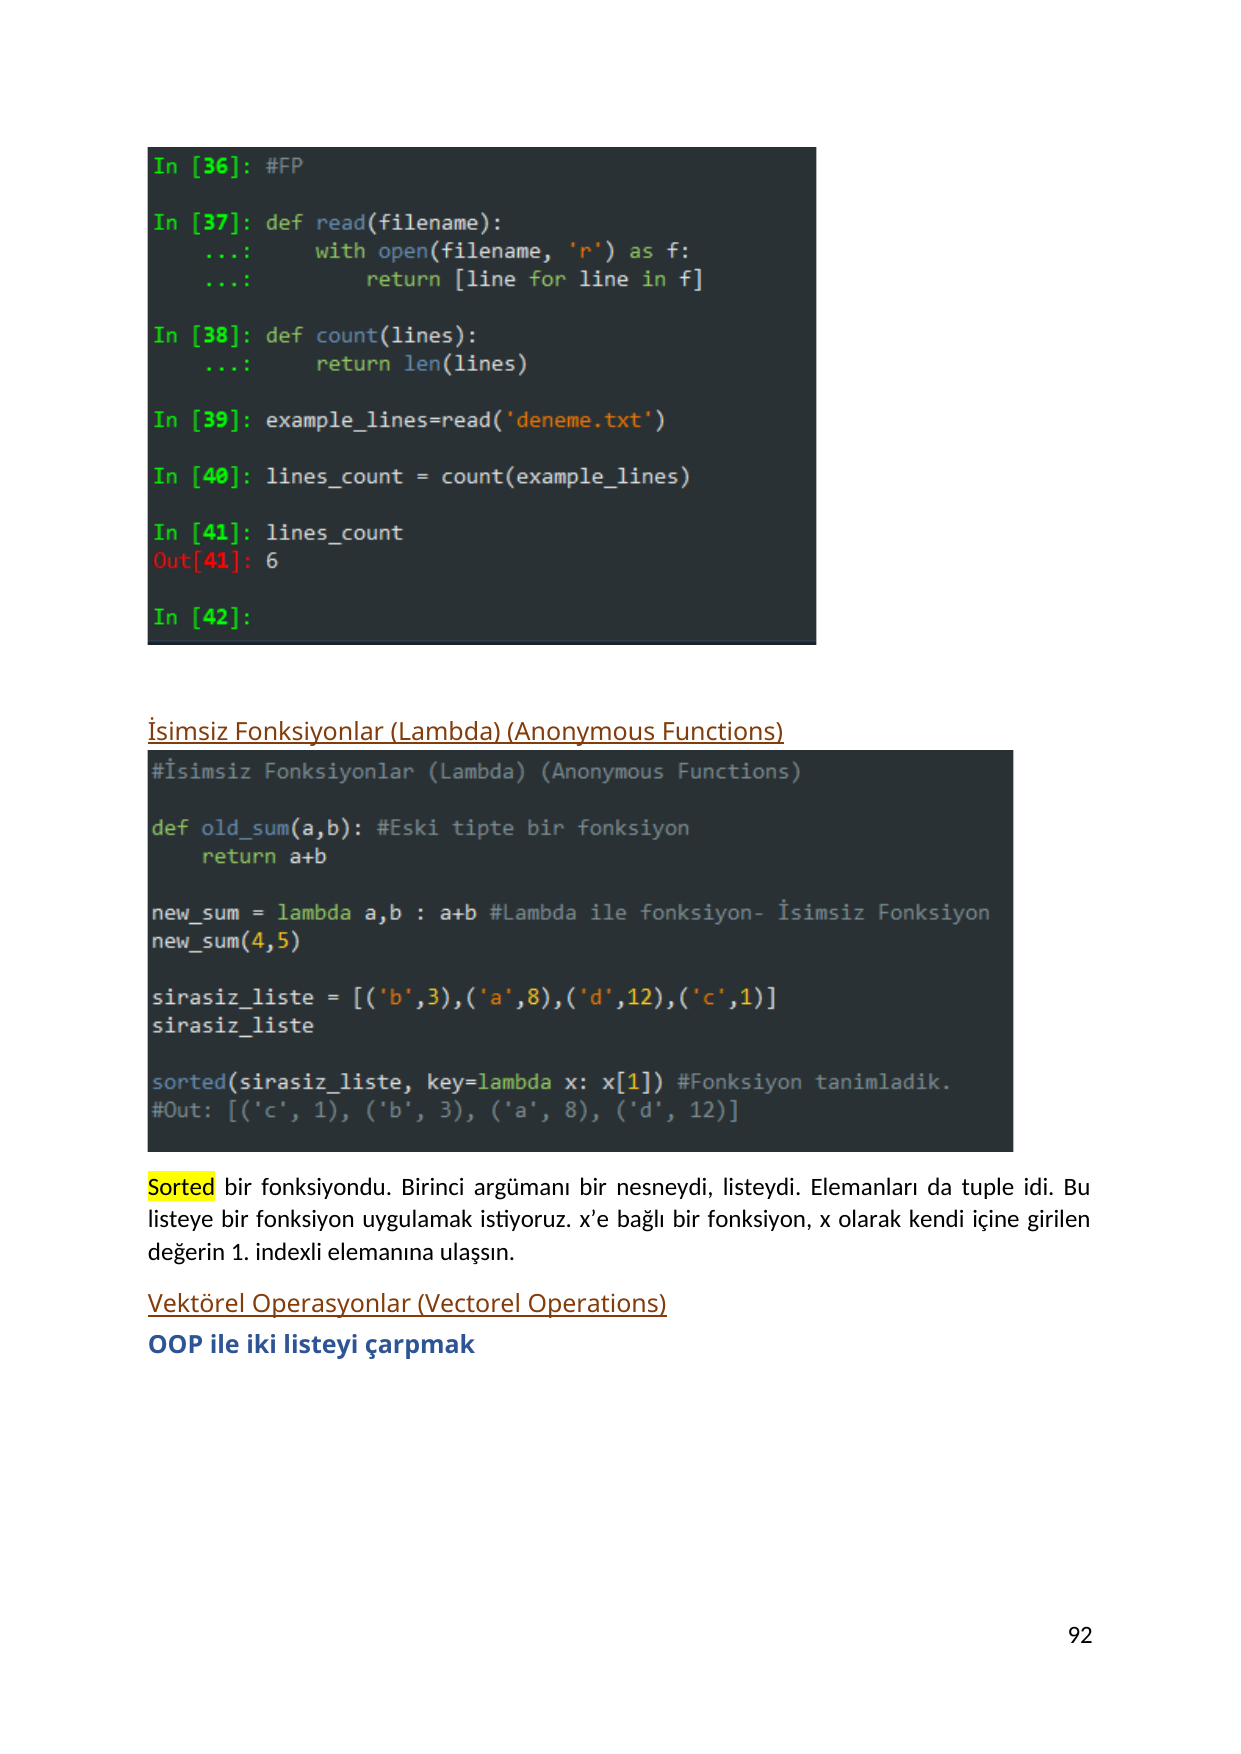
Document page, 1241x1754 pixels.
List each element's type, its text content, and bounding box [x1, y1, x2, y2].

text Sorted bir fonksiyondu. Birinci argümanı bir nesneydi, listeydi. Elemanları da tuple idi. Bu listeye bir fonksiyon uygulamak istiyoruz. x’e bağlı bir fonksiyon, x olarak kendi içine girilen değerin 1. indexli elemanına ulaşsın. [148, 1171, 1092, 1267]
subtitle Vektörel Operasyonlar (Vectorel Operations) [148, 1286, 1092, 1320]
picture [147, 750, 1014, 1152]
picture [147, 147, 817, 645]
subtitle OOP ile iki listeyi çarpmak [148, 1327, 1092, 1361]
subtitle İsimsiz Fonksiyonlar (Lambda) (Anonymous Functions) [148, 713, 1092, 747]
